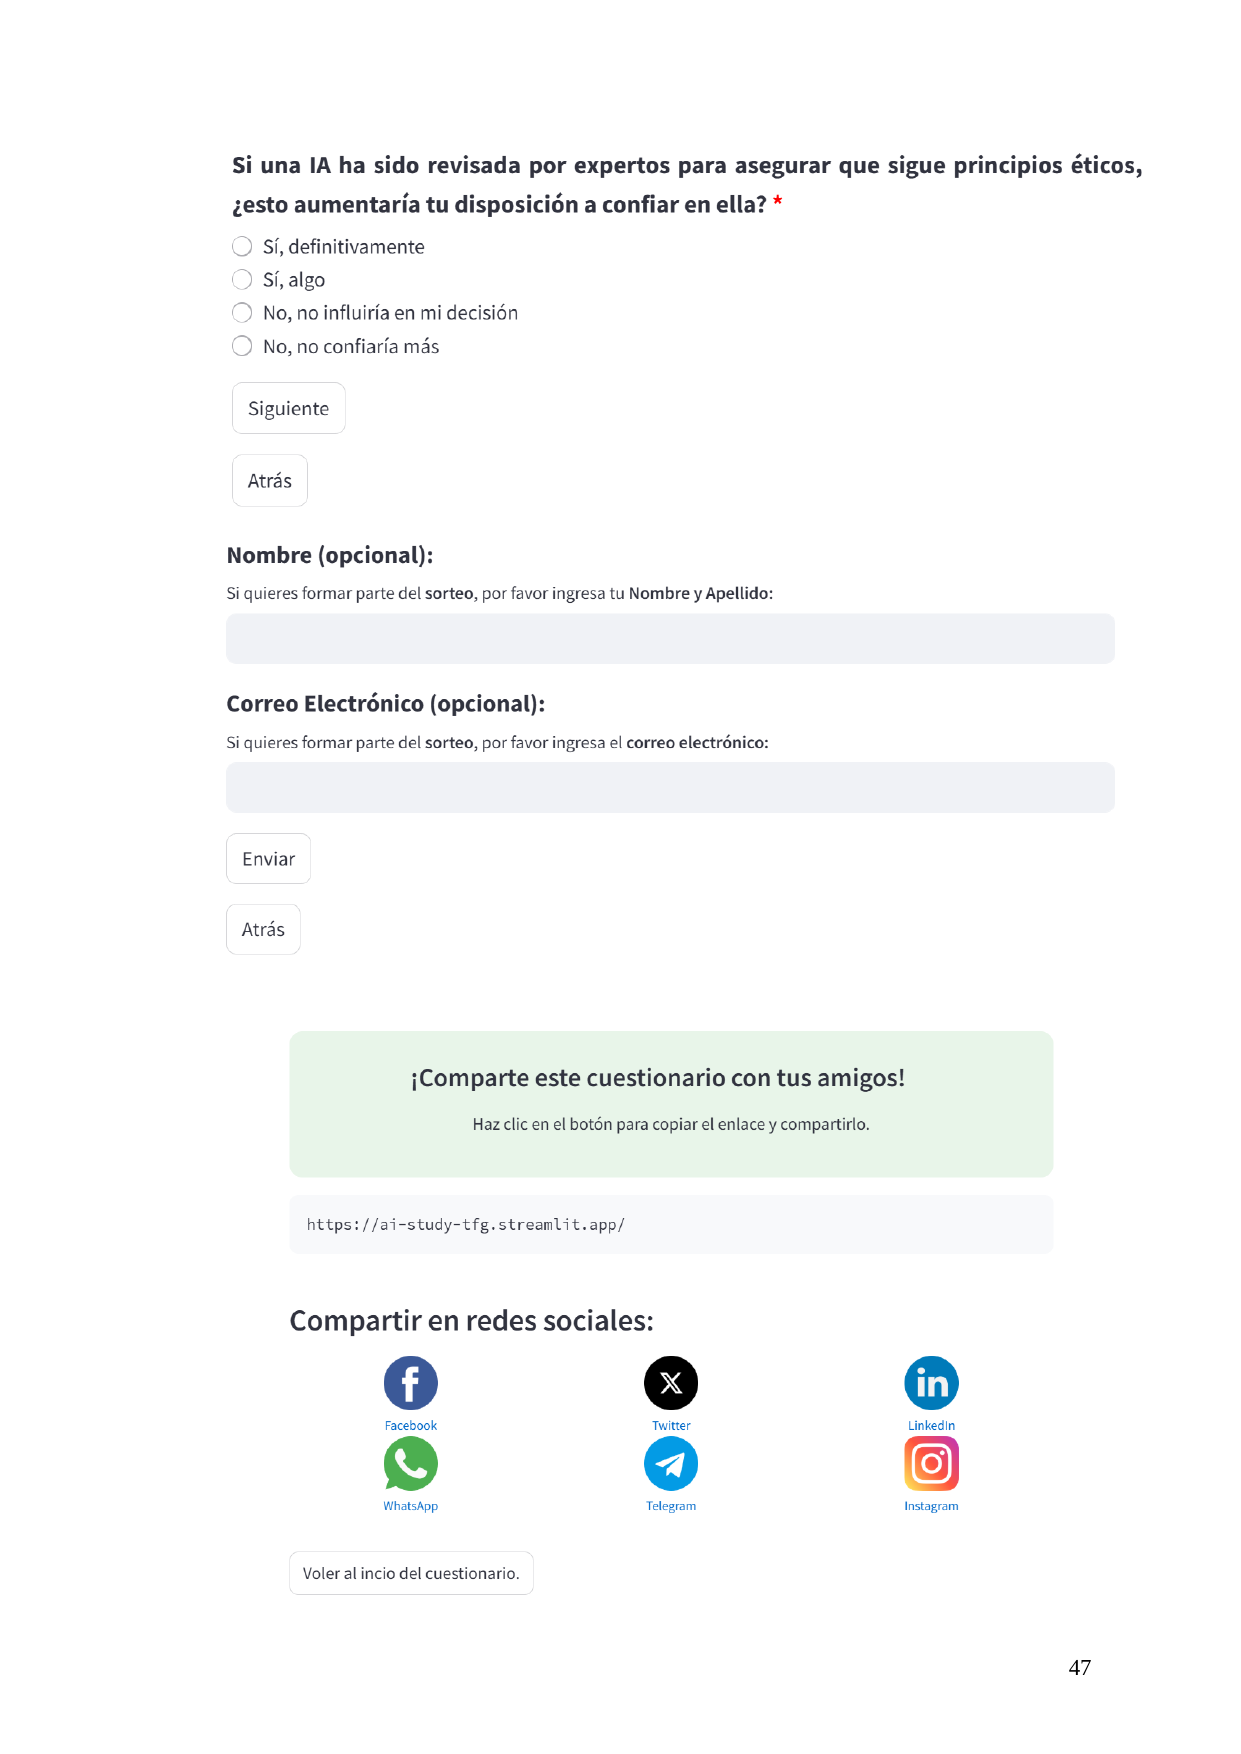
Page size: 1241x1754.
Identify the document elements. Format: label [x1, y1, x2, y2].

picture [222, 147, 1152, 977]
picture [222, 1002, 1166, 1599]
